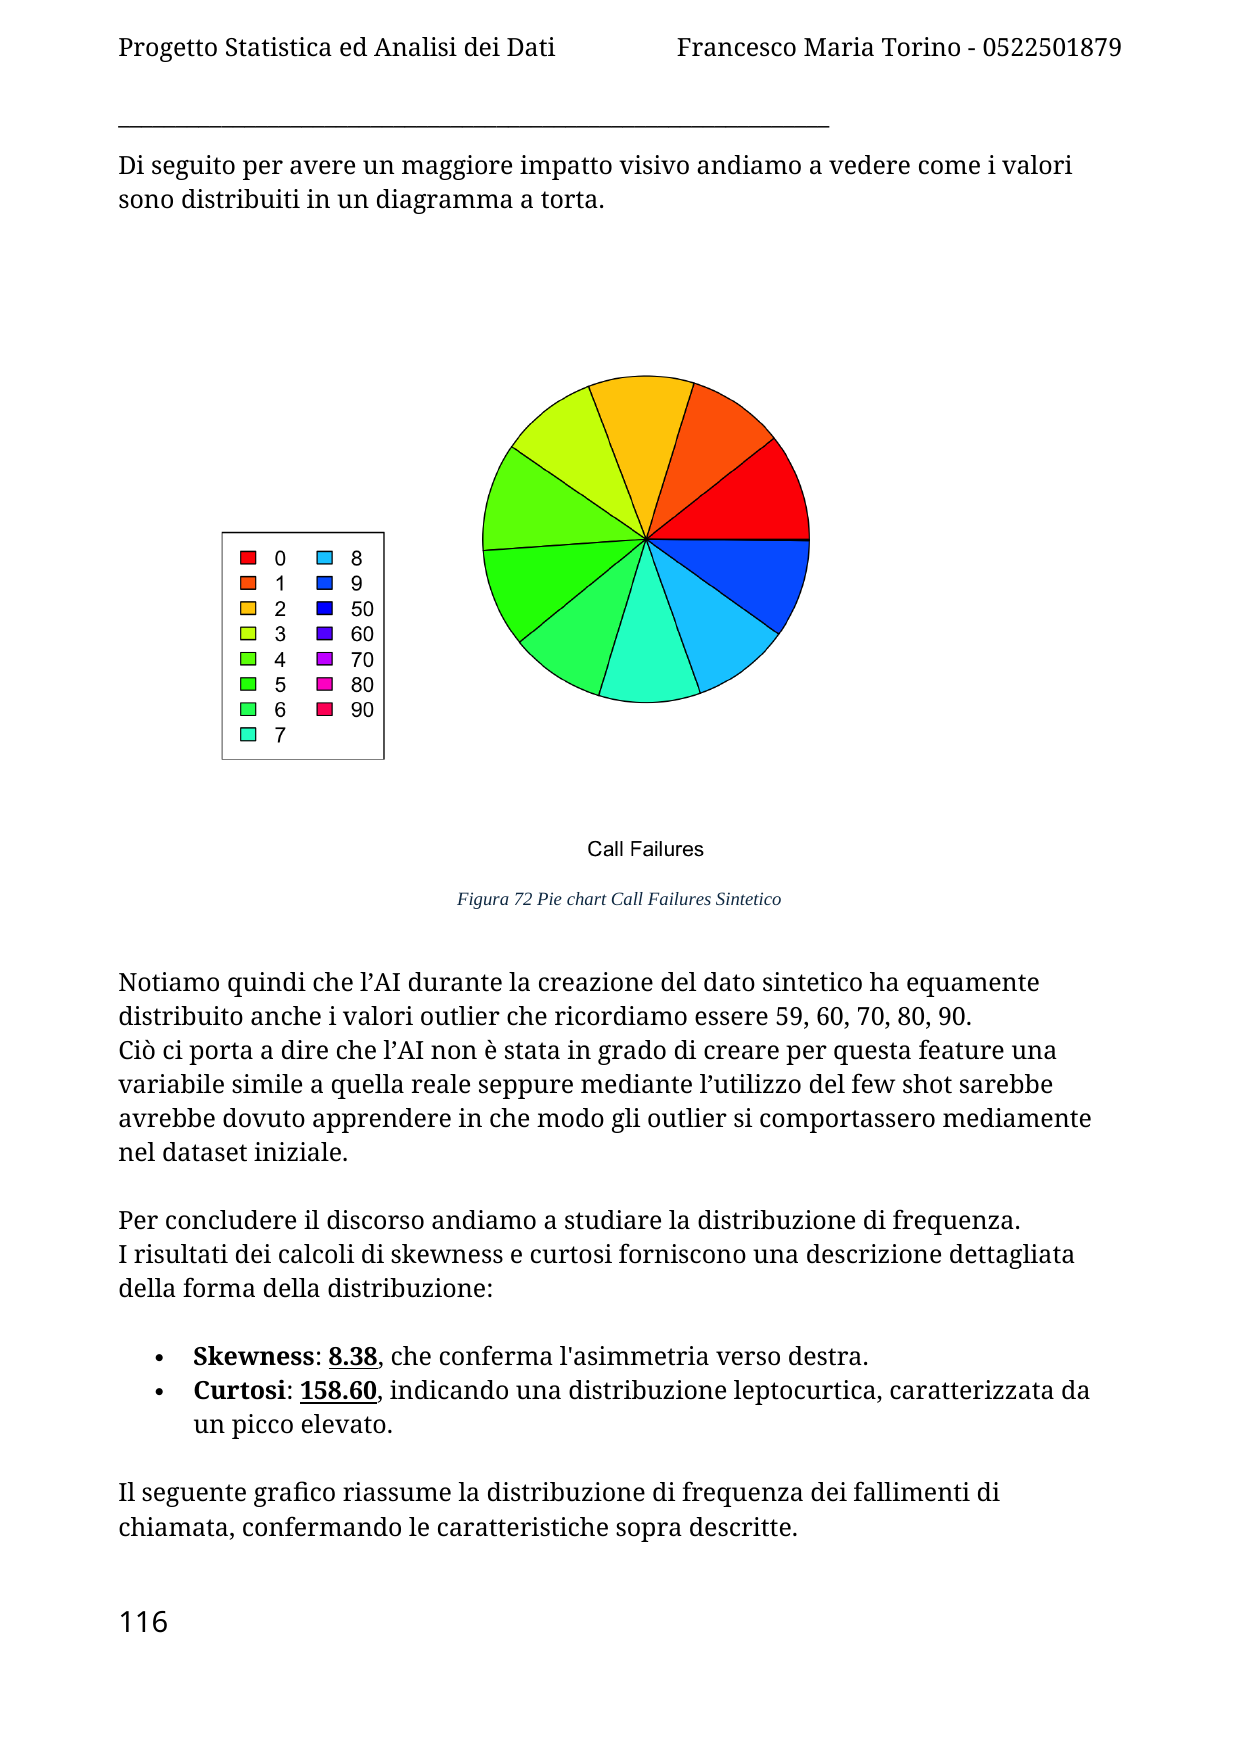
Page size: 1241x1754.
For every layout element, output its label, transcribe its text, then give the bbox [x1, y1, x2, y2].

list Skewness: 8.38, che conferma l'asimmetria verso destra. [156, 1339, 1122, 1373]
text Ciò ci porta a dire che l’AI non è stata in grado di creare per questa feature una variabile simile a quella reale seppure mediante l’utilizzo del few shot sarebbe avrebbe dovuto apprendere in che modo gli outlier si comportassero mediamente nel dataset iniziale. [118, 1032, 1122, 1168]
text Di seguito per avere un maggiore impatto visivo andiamo a vedere come i valori sono distribuiti in un diagramma a torta. [118, 148, 1122, 215]
text Per concludere il discorso andiamo a studiare la distribuzione di frequenza. [118, 1203, 1122, 1237]
text I risultati dei calcoli di skewness e curtosi forniscono una descrizione dettagliata della forma della distribuzione: [118, 1237, 1122, 1305]
list Curtosi: 158.60, indicando una distribuzione leptocurtica, caratterizzata da un picco elevato. [156, 1373, 1122, 1441]
text Notiamo quindi che l’AI durante la creazione del dato sintetico ha equamente distribuito anche i valori outlier che ricordiamo essere 59, 60, 70, 80, 90. [118, 964, 1122, 1032]
picture [118, 215, 1123, 888]
text Il seguente grafico riassume la distribuzione di frequenza dei fallimenti di chiamata, confermando le caratteristiche sopra descritte. [118, 1475, 1122, 1543]
